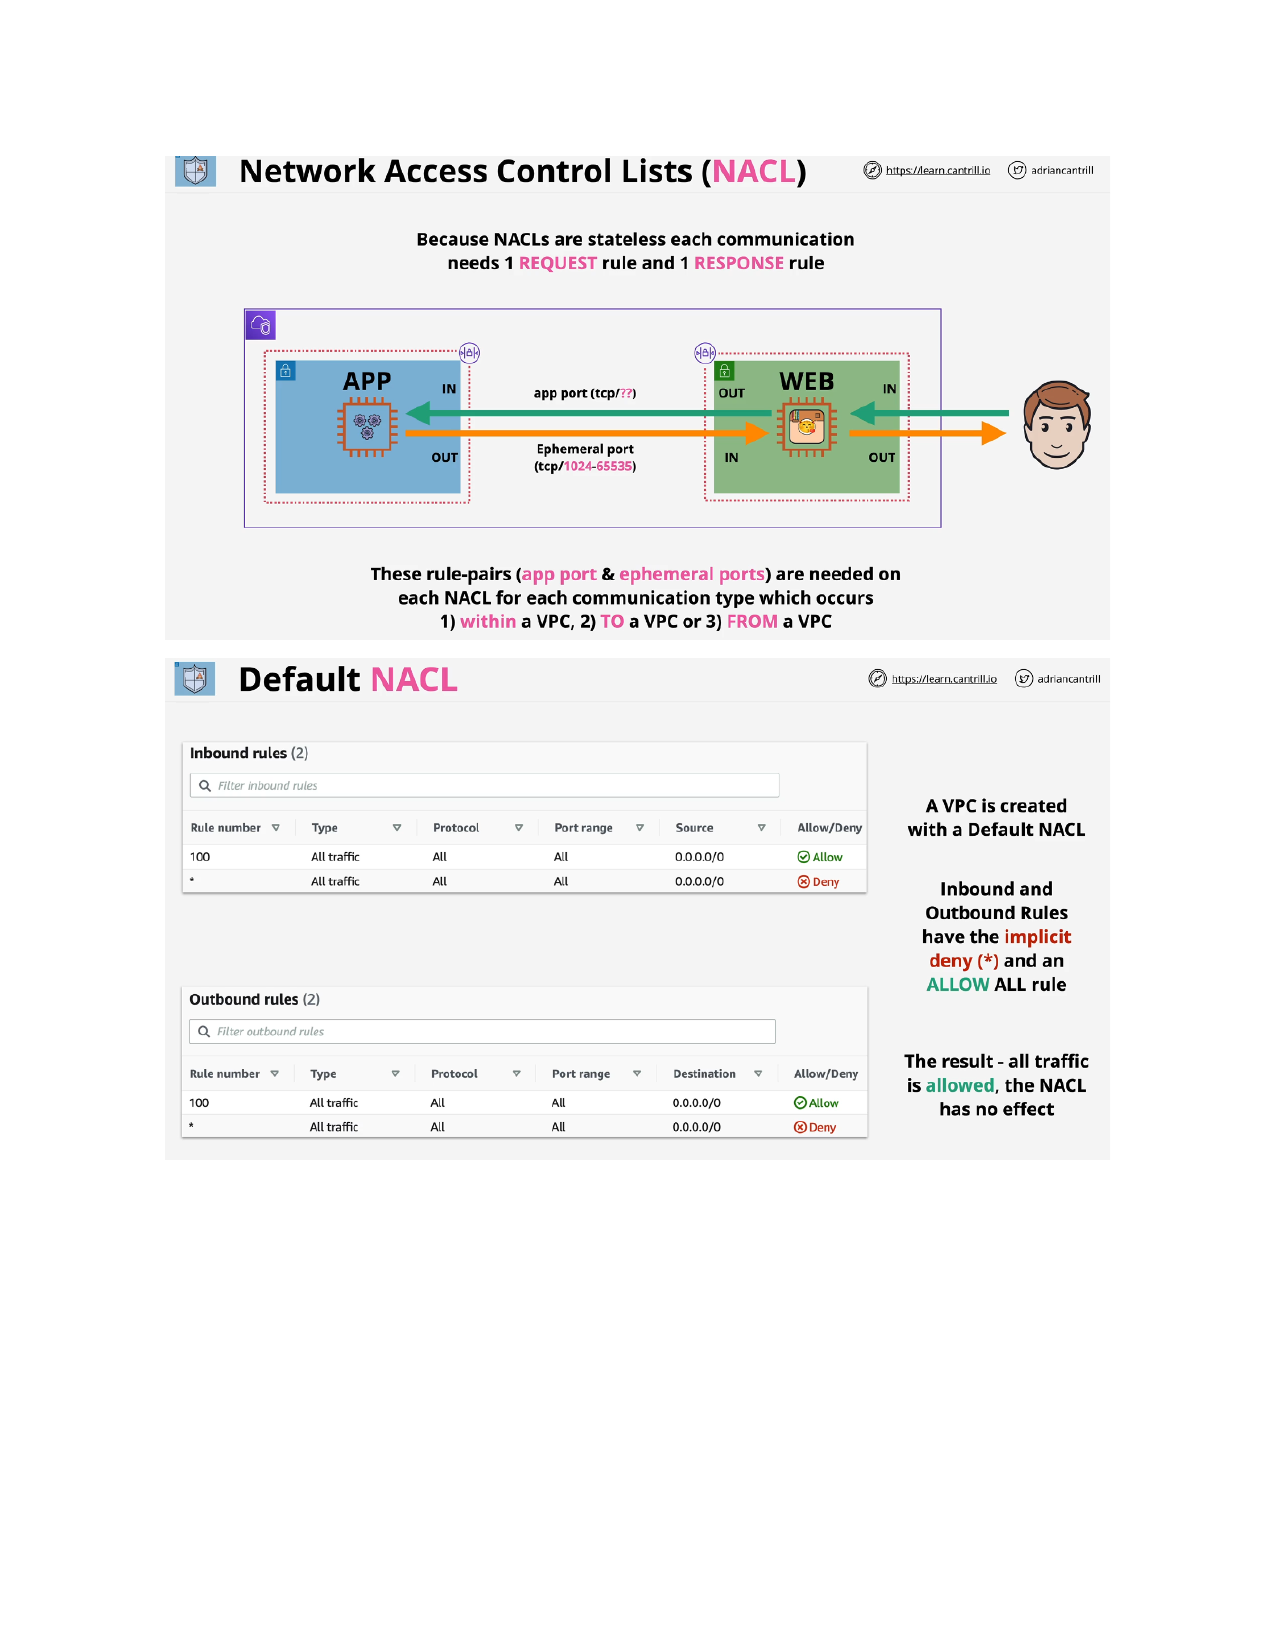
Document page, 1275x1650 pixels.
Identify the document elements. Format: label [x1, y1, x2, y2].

picture [165, 658, 1111, 1160]
picture [165, 156, 1111, 640]
